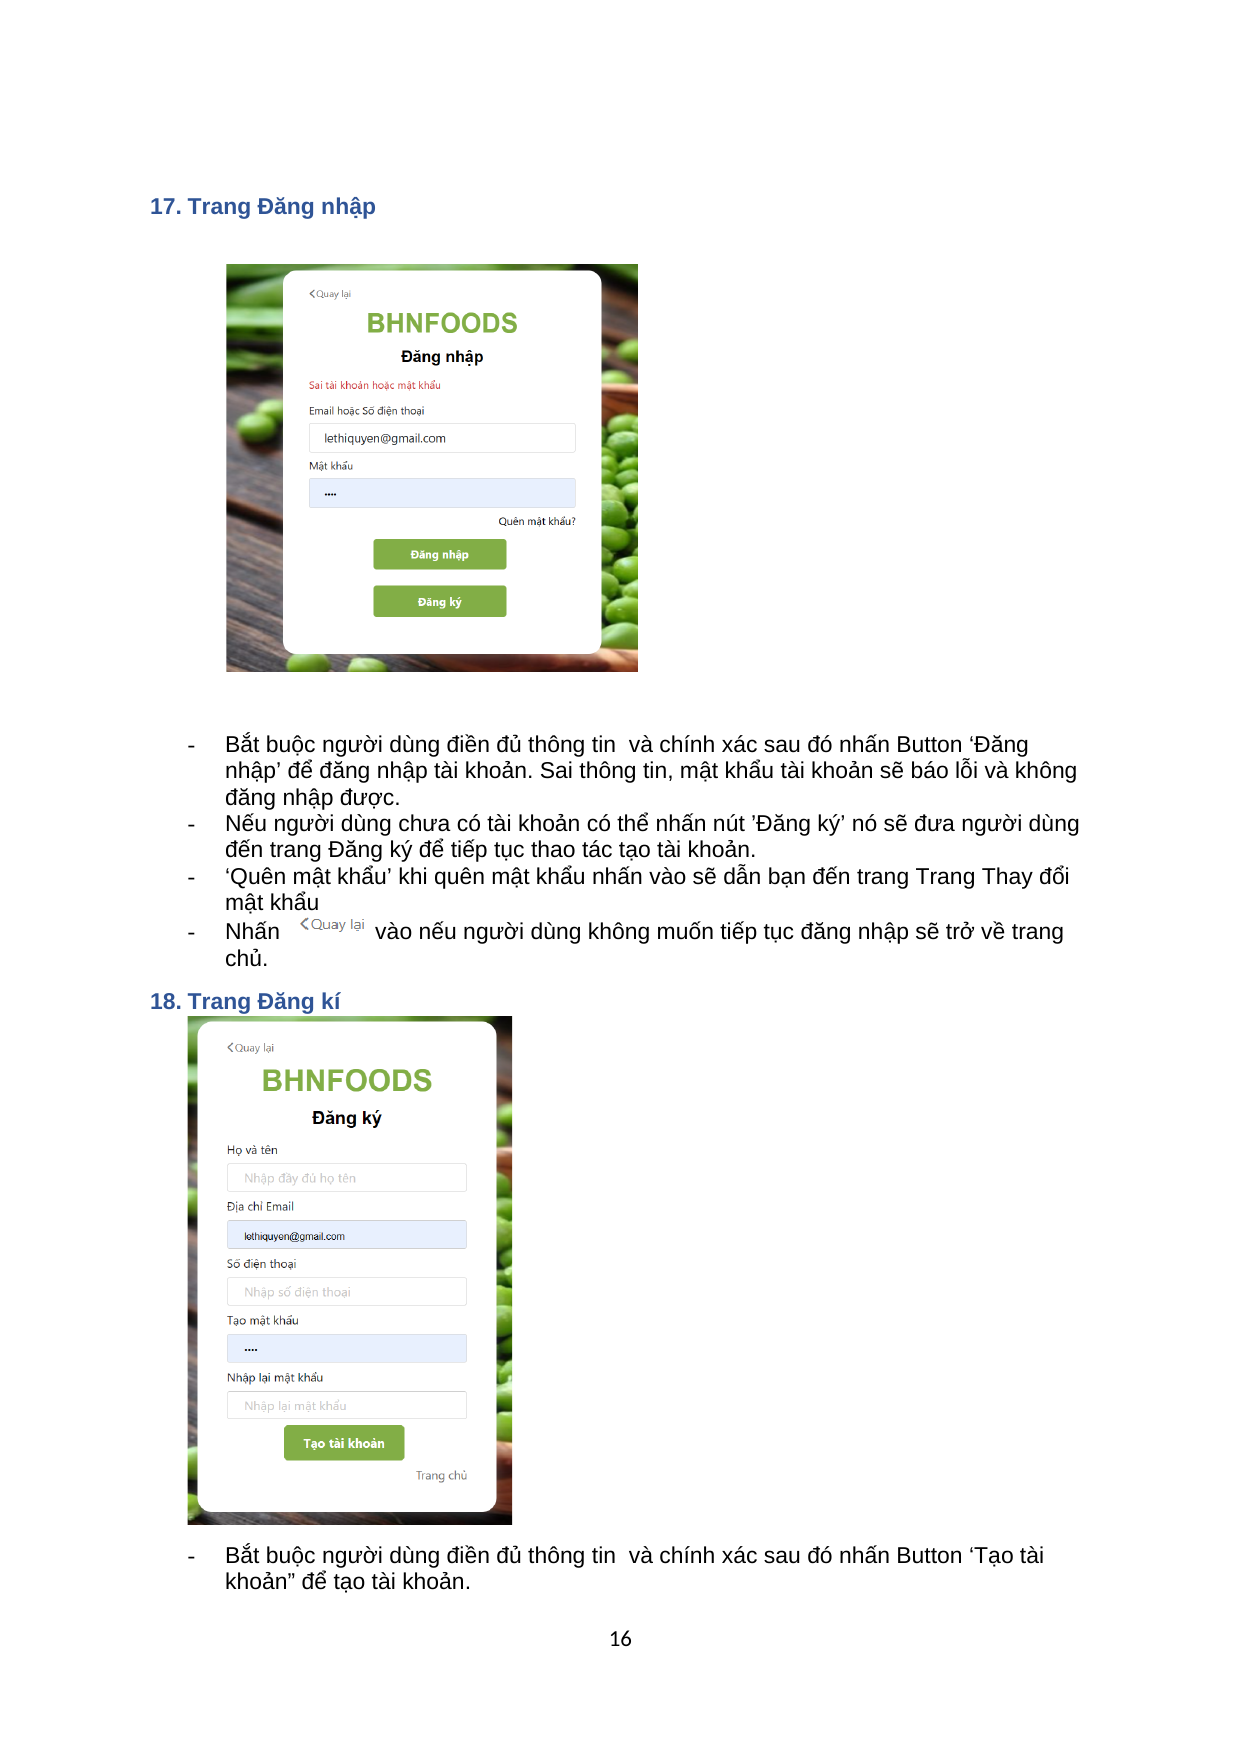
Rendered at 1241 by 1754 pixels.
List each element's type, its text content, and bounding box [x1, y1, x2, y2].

list Nếu người dùng chưa có tài khoản có thể nhấn nút ’Đăng ký’ nó sẽ đưa người dùng đến trang Đăng ký để tiếp tục thao tác tạo tài khoản. [187, 810, 1090, 863]
list Bắt buộc người dùng điền đủ thông tin và chính xác sau đó nhấn Button ‘Tạo tài khoản” để tạo tài khoản. [187, 1542, 1090, 1594]
list Nhấn vào nếu người dùng không muốn tiếp tục đăng nhập sẽ trở về trang chủ. [187, 916, 1090, 971]
picture [187, 1016, 513, 1525]
list Bắt buộc người dùng điền đủ thông tin và chính xác sau đó nhấn Button ‘Đăng nhập’ để đăng nhập tài khoản. Sai thông tin, mật khẩu tài khoản sẽ báo lỗi và không đăng nhập được. [187, 731, 1090, 810]
list ‘Quên mật khẩu’ khi quên mật khẩu nhấn vào sẽ dẫn bạn đến trang Trang Thay đổi mật khẩu [187, 863, 1090, 916]
picture [286, 915, 369, 940]
subtitle Trang Đăng kí [150, 988, 1090, 1014]
subtitle Trang Đăng nhập [150, 193, 1090, 219]
picture [226, 264, 638, 672]
